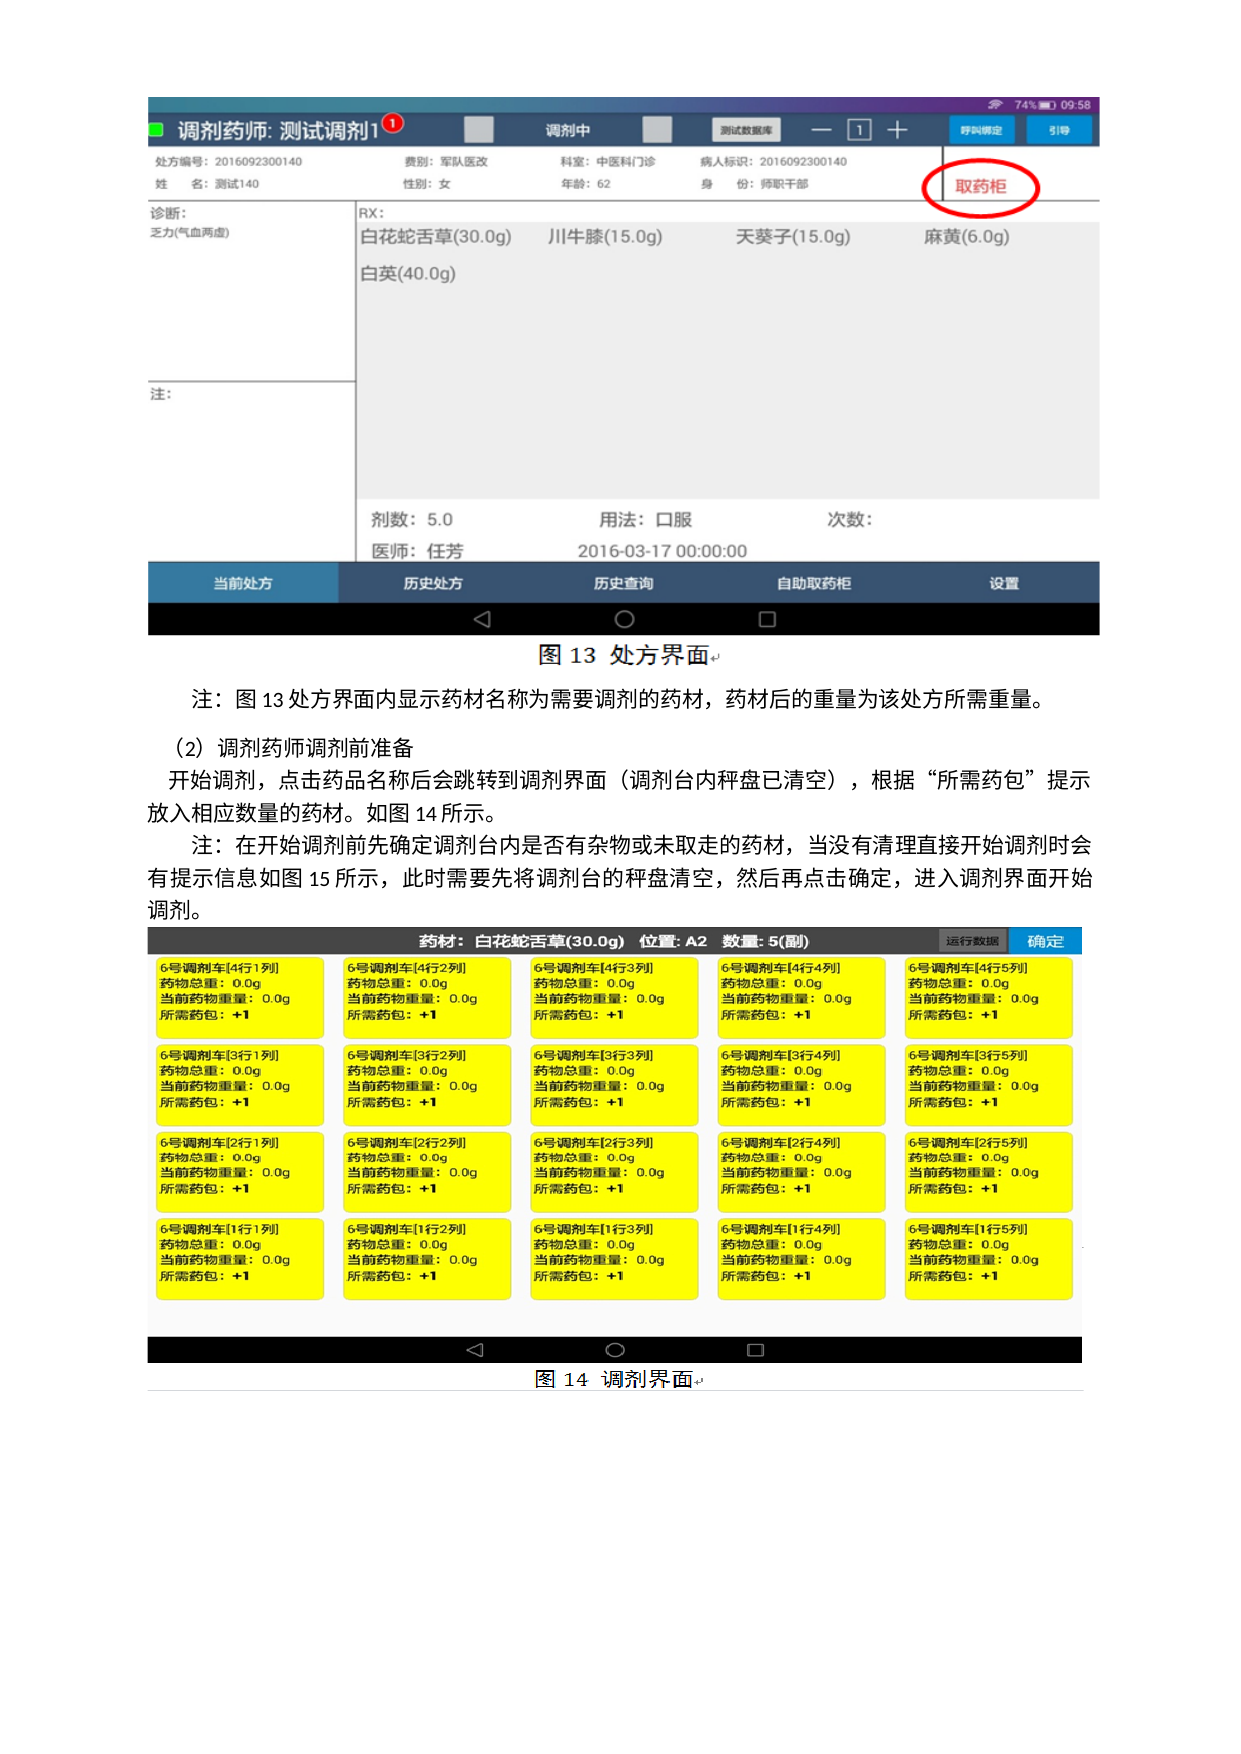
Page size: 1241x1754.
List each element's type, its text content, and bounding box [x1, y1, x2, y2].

picture [147, 925, 1084, 1391]
text （2）调剂药师调剂前准备 [148, 730, 1092, 763]
picture [147, 97, 1101, 672]
text 注：图13处方界面内显示药材名称为需要调剂的药材，药材后的重量为该处方所需重量。 [191, 682, 1092, 714]
text 开始调剂，点击药品名称后会跳转到调剂界面（调剂台内秤盘已清空），根据“所需药包”提示放入相应数量的药材。如图14所示。 [148, 763, 1092, 828]
text 注：在开始调剂前先确定调剂台内是否有杂物或未取走的药材，当没有清理直接开始调剂时会有提示信息如图15所示，此时需要先将调剂台的秤盘清空，然后再点击确定，进入调剂界面开始调剂。 [148, 828, 1092, 925]
